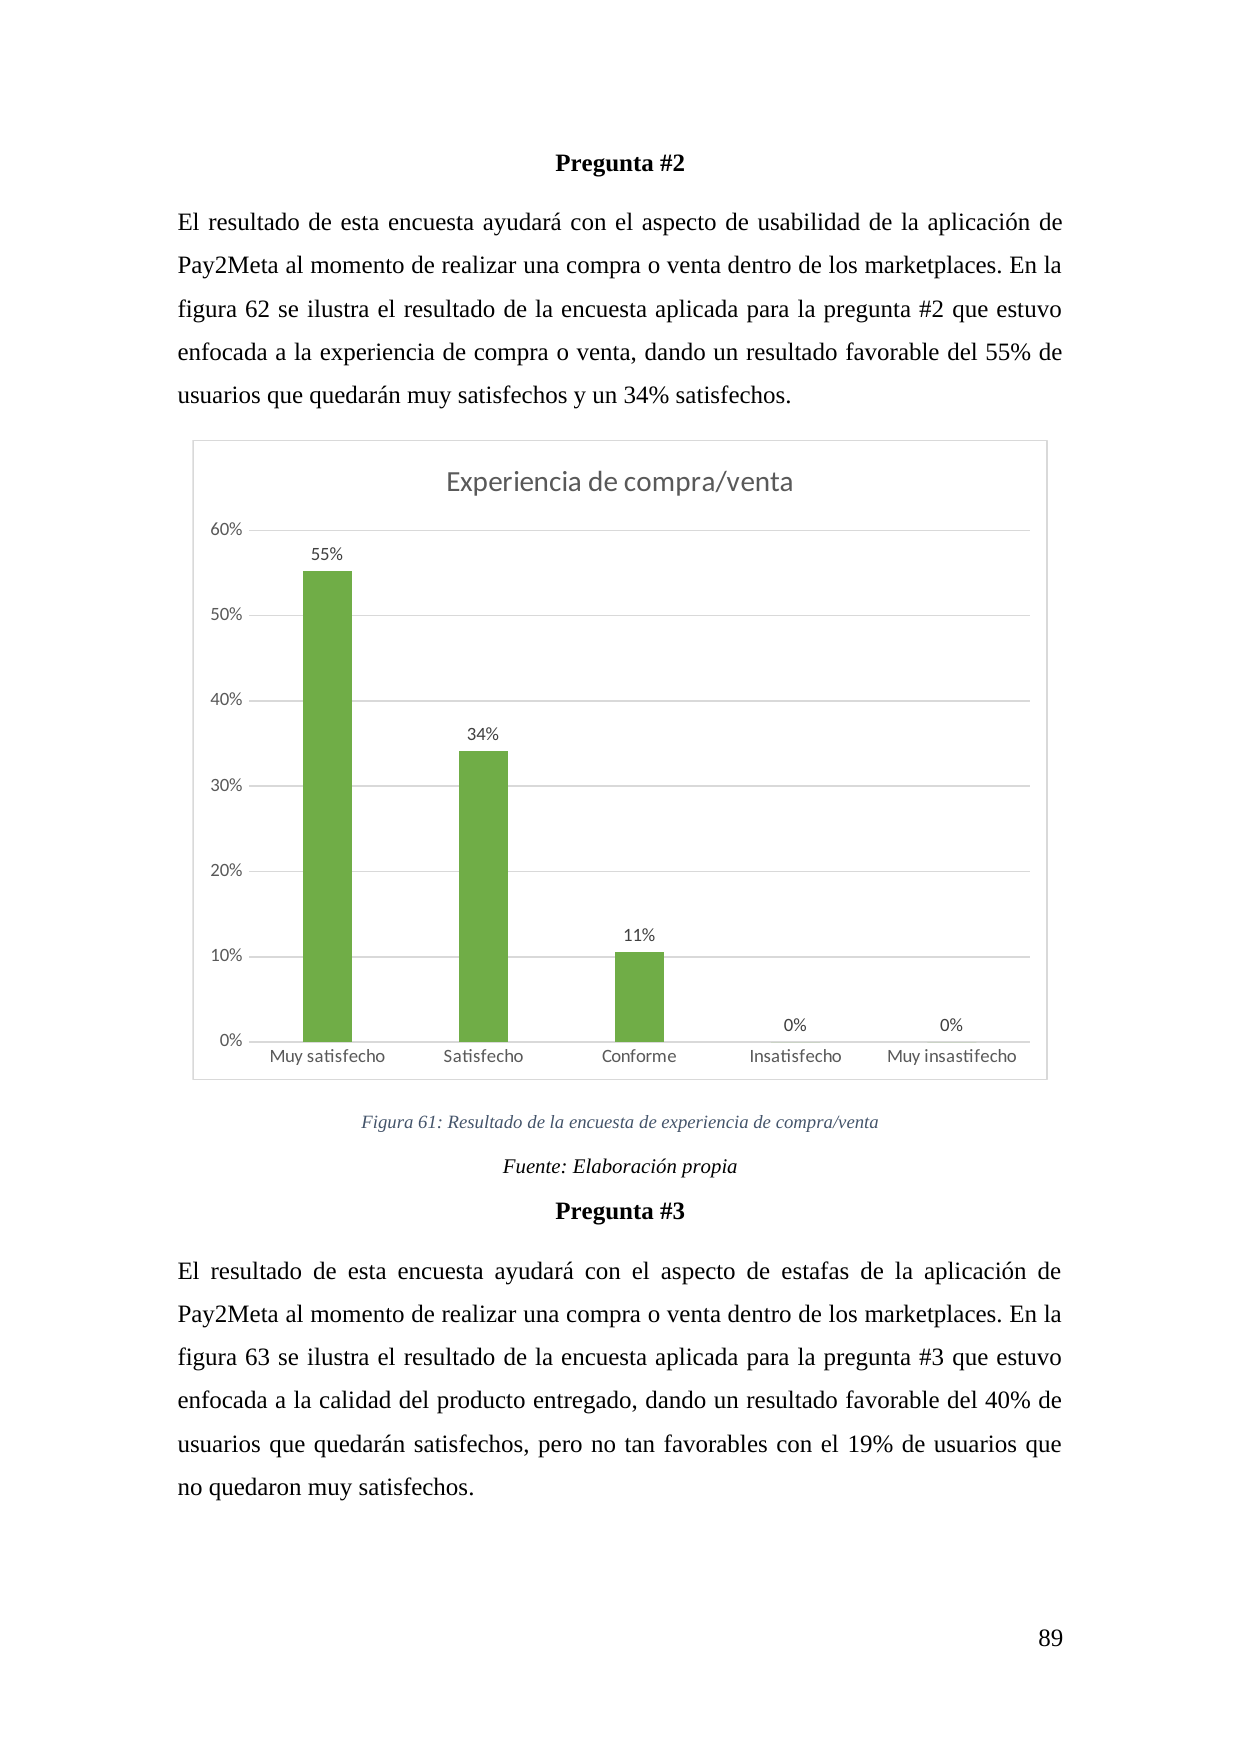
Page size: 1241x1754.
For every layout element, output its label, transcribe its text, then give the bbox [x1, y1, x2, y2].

text Figura 61: Resultado de la encuesta de experiencia de compra/venta [177, 1111, 1063, 1133]
text Fuente: Elaboración propia [177, 1154, 1063, 1178]
text El resultado de esta encuesta ayudará con el aspecto de estafas de la aplicación de Pay2Meta al momento de realizar una compra o venta dentro de los marketplaces. En la figura 63 se ilustra el resultado de la encuesta aplicada para la pregunta #3 que estuvo enfocada a la calidad del producto entregado, dando un resultado favorable del 40% de usuarios que quedarán satisfechos, pero no tan favorables con el 19% de usuarios que no quedaron muy satisfechos. [177, 1256, 1063, 1501]
text El resultado de esta encuesta ayudará con el aspecto de usabilidad de la aplicación de Pay2Meta al momento de realizar una compra o venta dentro de los marketplaces. En la figura 62 se ilustra el resultado de la encuesta aplicada para la pregunta #2 que estuvo enfocada a la experiencia de compra o venta, dando un resultado favorable del 55% de usuarios que quedarán muy satisfechos y un 34% satisfechos. [177, 207, 1063, 409]
text Pregunta #3 [177, 1196, 1063, 1225]
text Pregunta #2 [177, 148, 1063, 176]
